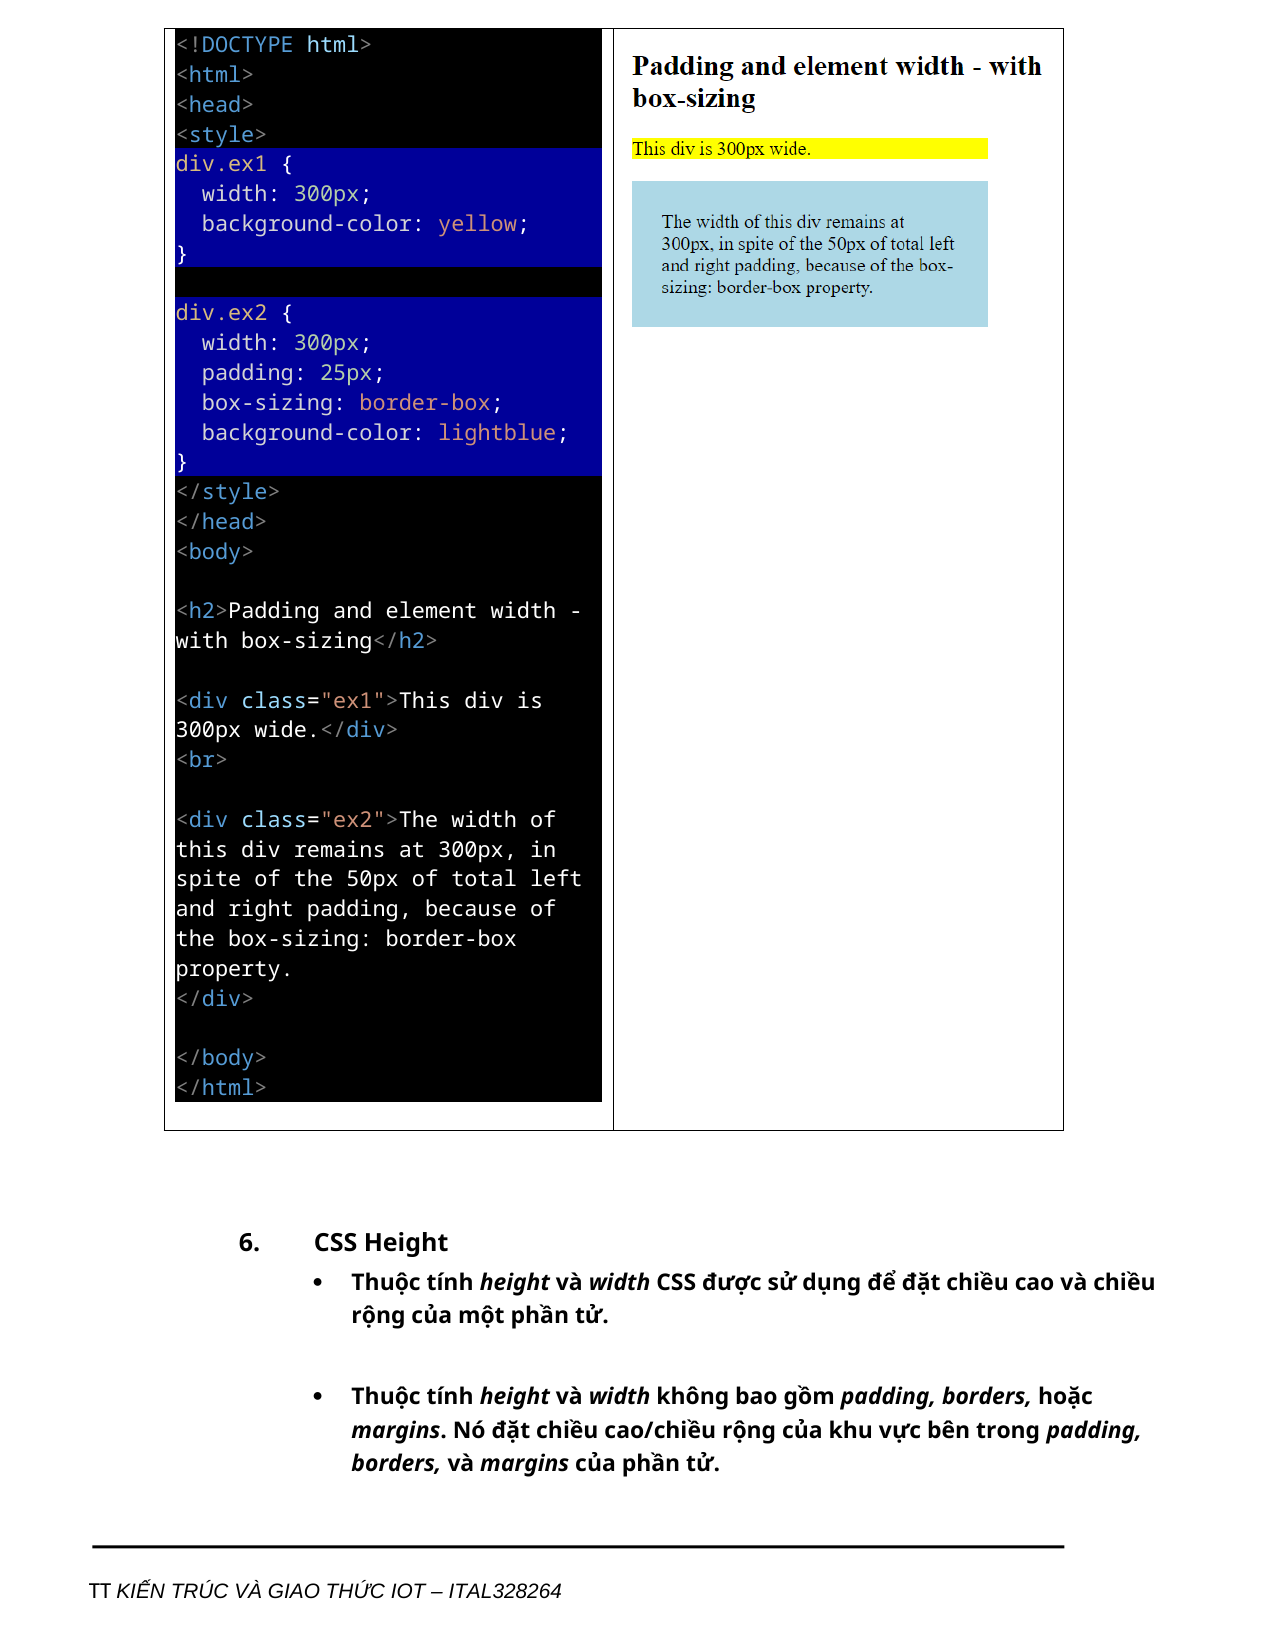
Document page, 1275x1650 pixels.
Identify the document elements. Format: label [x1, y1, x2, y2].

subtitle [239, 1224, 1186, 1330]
picture [625, 29, 1052, 474]
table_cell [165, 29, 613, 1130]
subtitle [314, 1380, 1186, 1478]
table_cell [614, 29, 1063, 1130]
